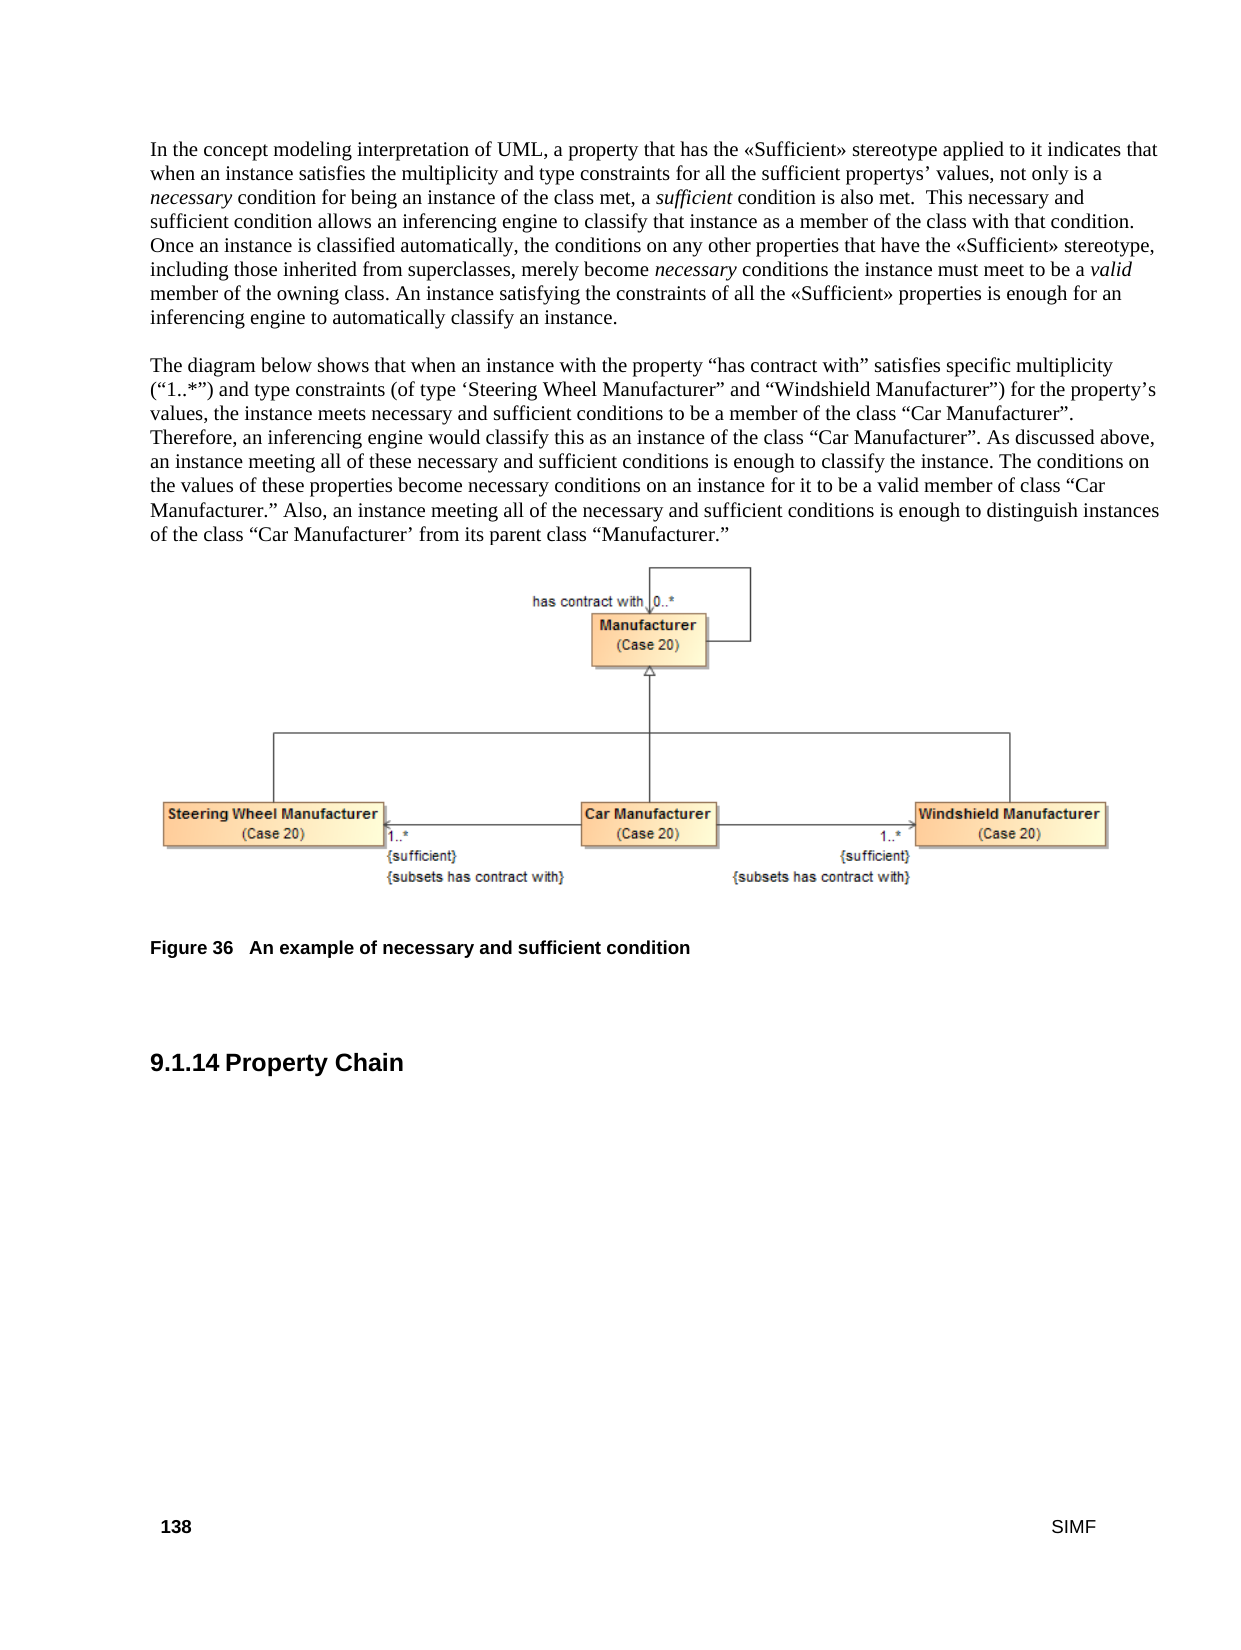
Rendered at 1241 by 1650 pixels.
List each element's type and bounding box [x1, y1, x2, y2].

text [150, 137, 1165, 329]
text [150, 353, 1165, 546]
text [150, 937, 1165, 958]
picture [150, 545, 1125, 899]
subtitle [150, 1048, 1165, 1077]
